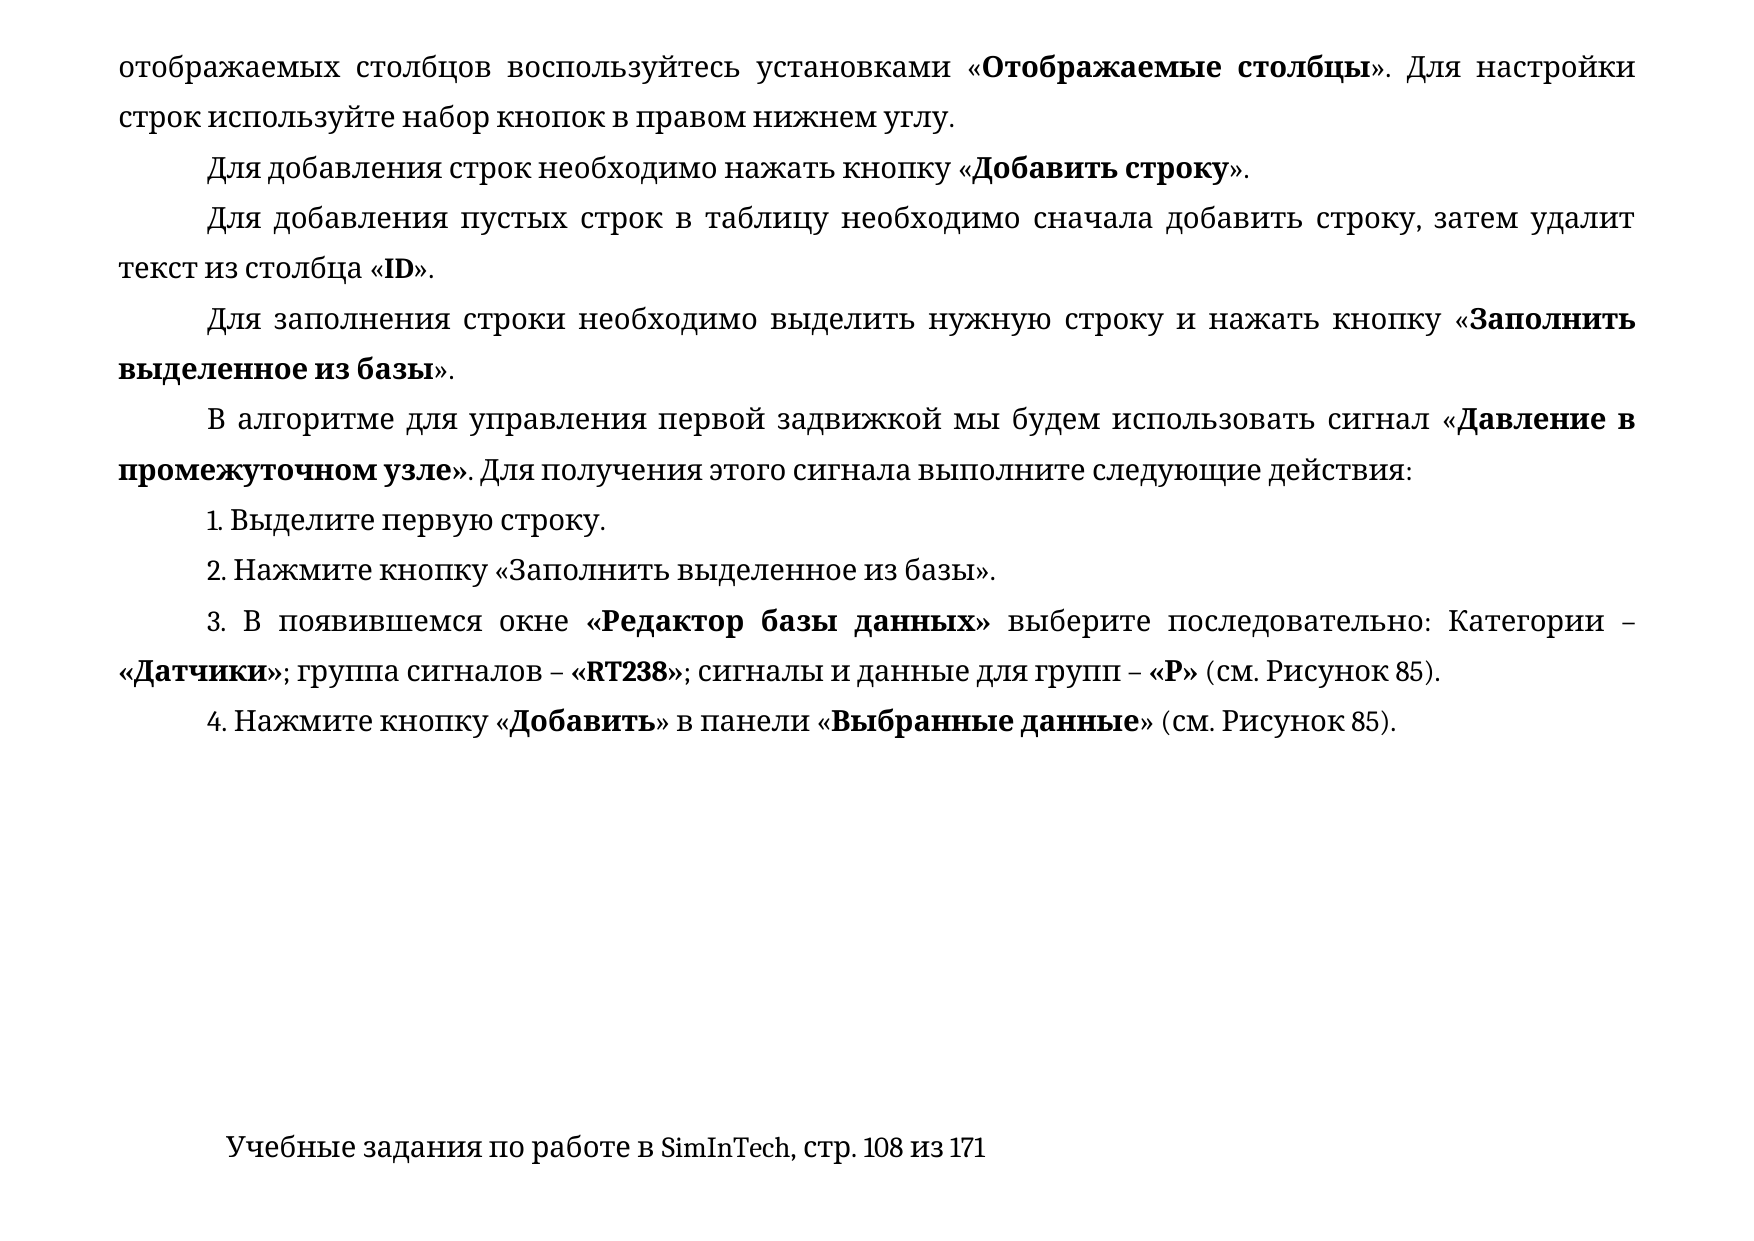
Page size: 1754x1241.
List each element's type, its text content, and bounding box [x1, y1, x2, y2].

text Для заполнения строки необходимо выделить нужную строку и нажать кнопку «Заполнить выделенное из базы». [118, 303, 1636, 387]
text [118, 51, 1636, 135]
text Для добавления строк необходимо нажать кнопку «Добавить строку». [118, 152, 1636, 185]
list 1. Выделите первую строку. [118, 504, 1636, 538]
list 2. Нажмите кнопку «Заполнить выделенное из базы». [118, 554, 1636, 588]
text В алгоритме для управления первой задвижкой мы будем использовать сигнал «Давление в промежуточном узле». Для получения этого сигнала выполните следующие действия: [118, 403, 1636, 487]
text Для добавления пустых строк в таблицу необходимо сначала добавить строку, затем удалит текст из столбца «ID». [118, 202, 1636, 286]
